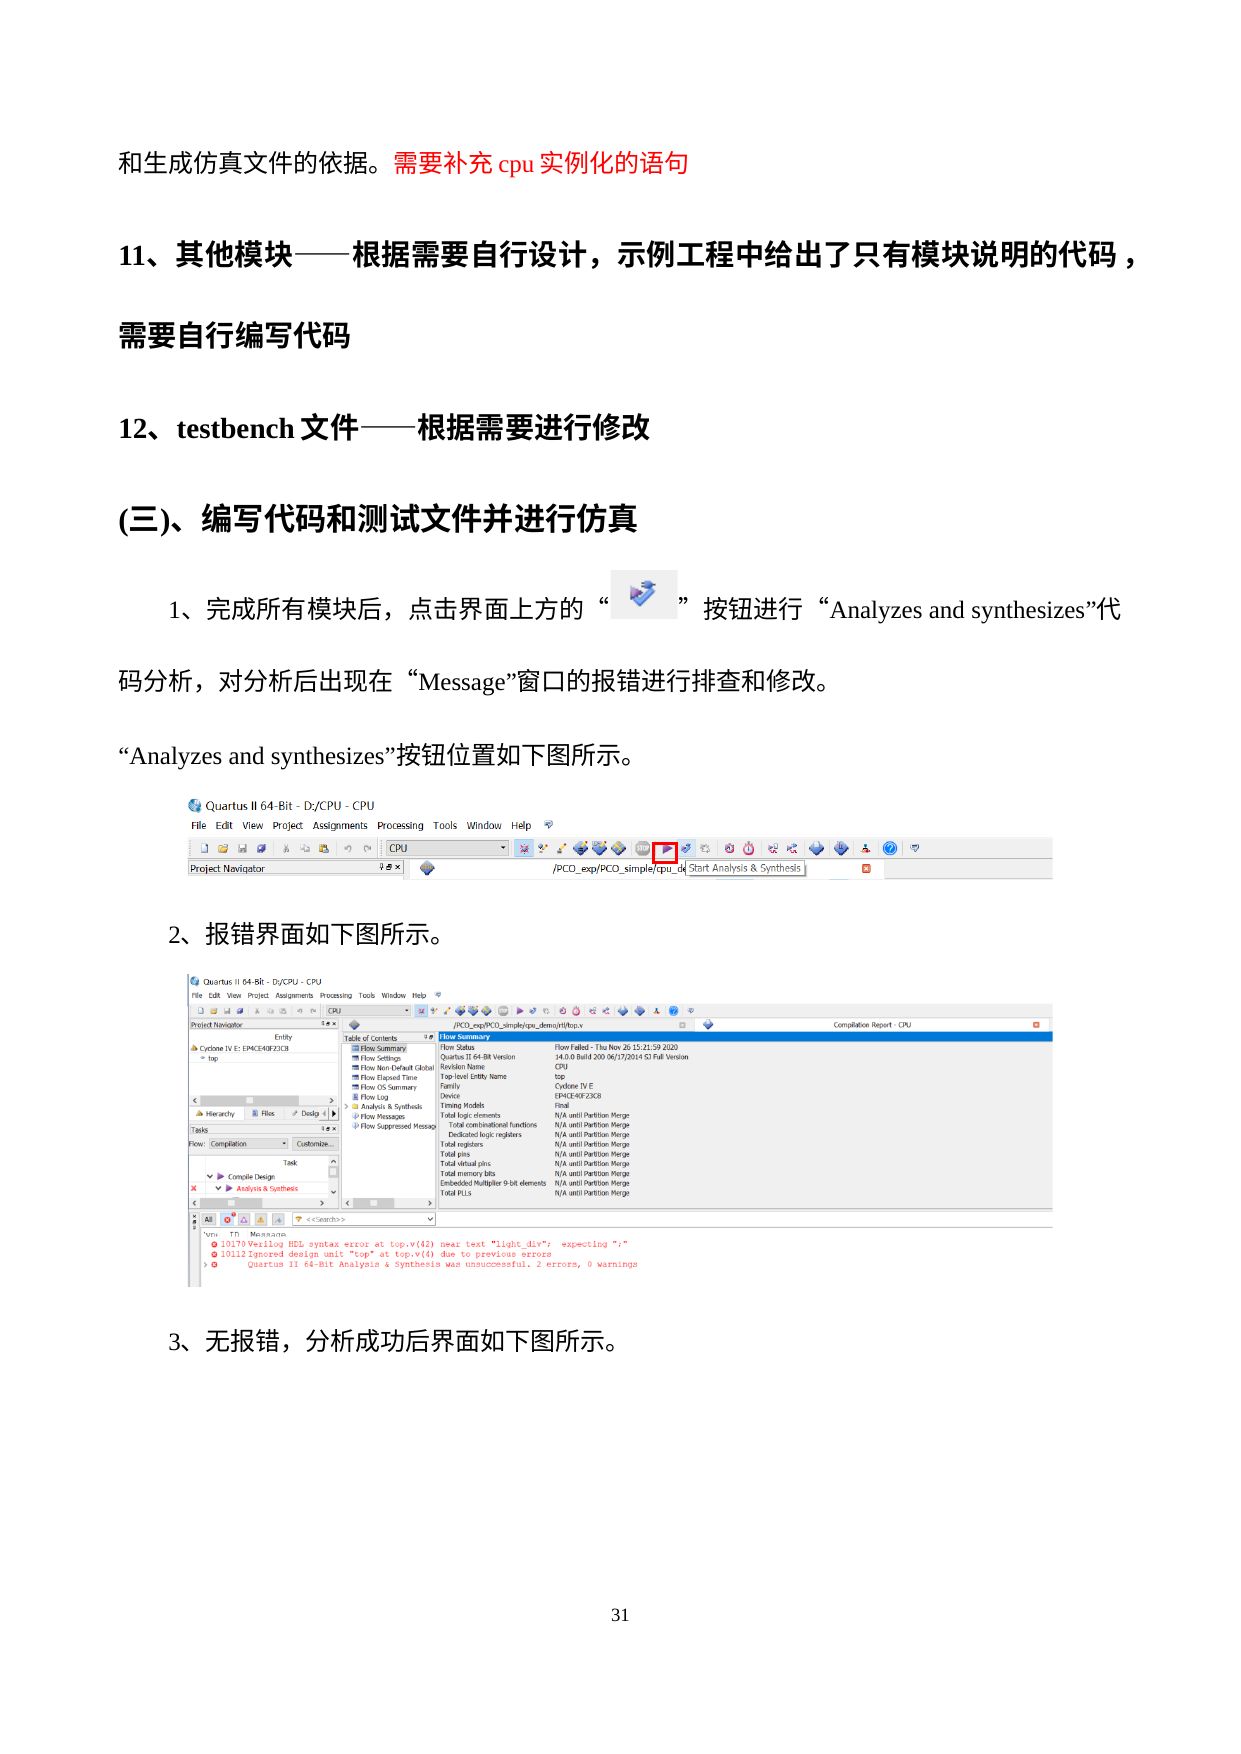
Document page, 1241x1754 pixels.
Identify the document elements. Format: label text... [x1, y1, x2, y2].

subtitle 11、其他模块——根据需要自行设计，示例工程中给出了只有模块说明的代码，需要自行编写代码 [118, 220, 1122, 366]
picture [187, 795, 1053, 880]
picture [187, 974, 1053, 1287]
subtitle 12、testbench文件——根据需要进行修改 [118, 393, 1122, 458]
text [118, 129, 1122, 194]
picture [610, 570, 678, 619]
text 2、报错界面如下图所示。 [118, 900, 1122, 965]
text “Analyzes and synthesizes”按钮位置如下图所示。 [118, 721, 1122, 786]
subtitle (三)、编写代码和测试文件并进行仿真 [118, 485, 1122, 550]
text 3、无报错，分析成功后界面如下图所示。 [118, 1307, 1122, 1372]
text 1、完成所有模块后，点击界面上方的“”按钮进行“Analyzes and synthesizes”代码分析，对分析后出现在“Message”窗口的报错进行排查和修改。 [118, 566, 1122, 712]
